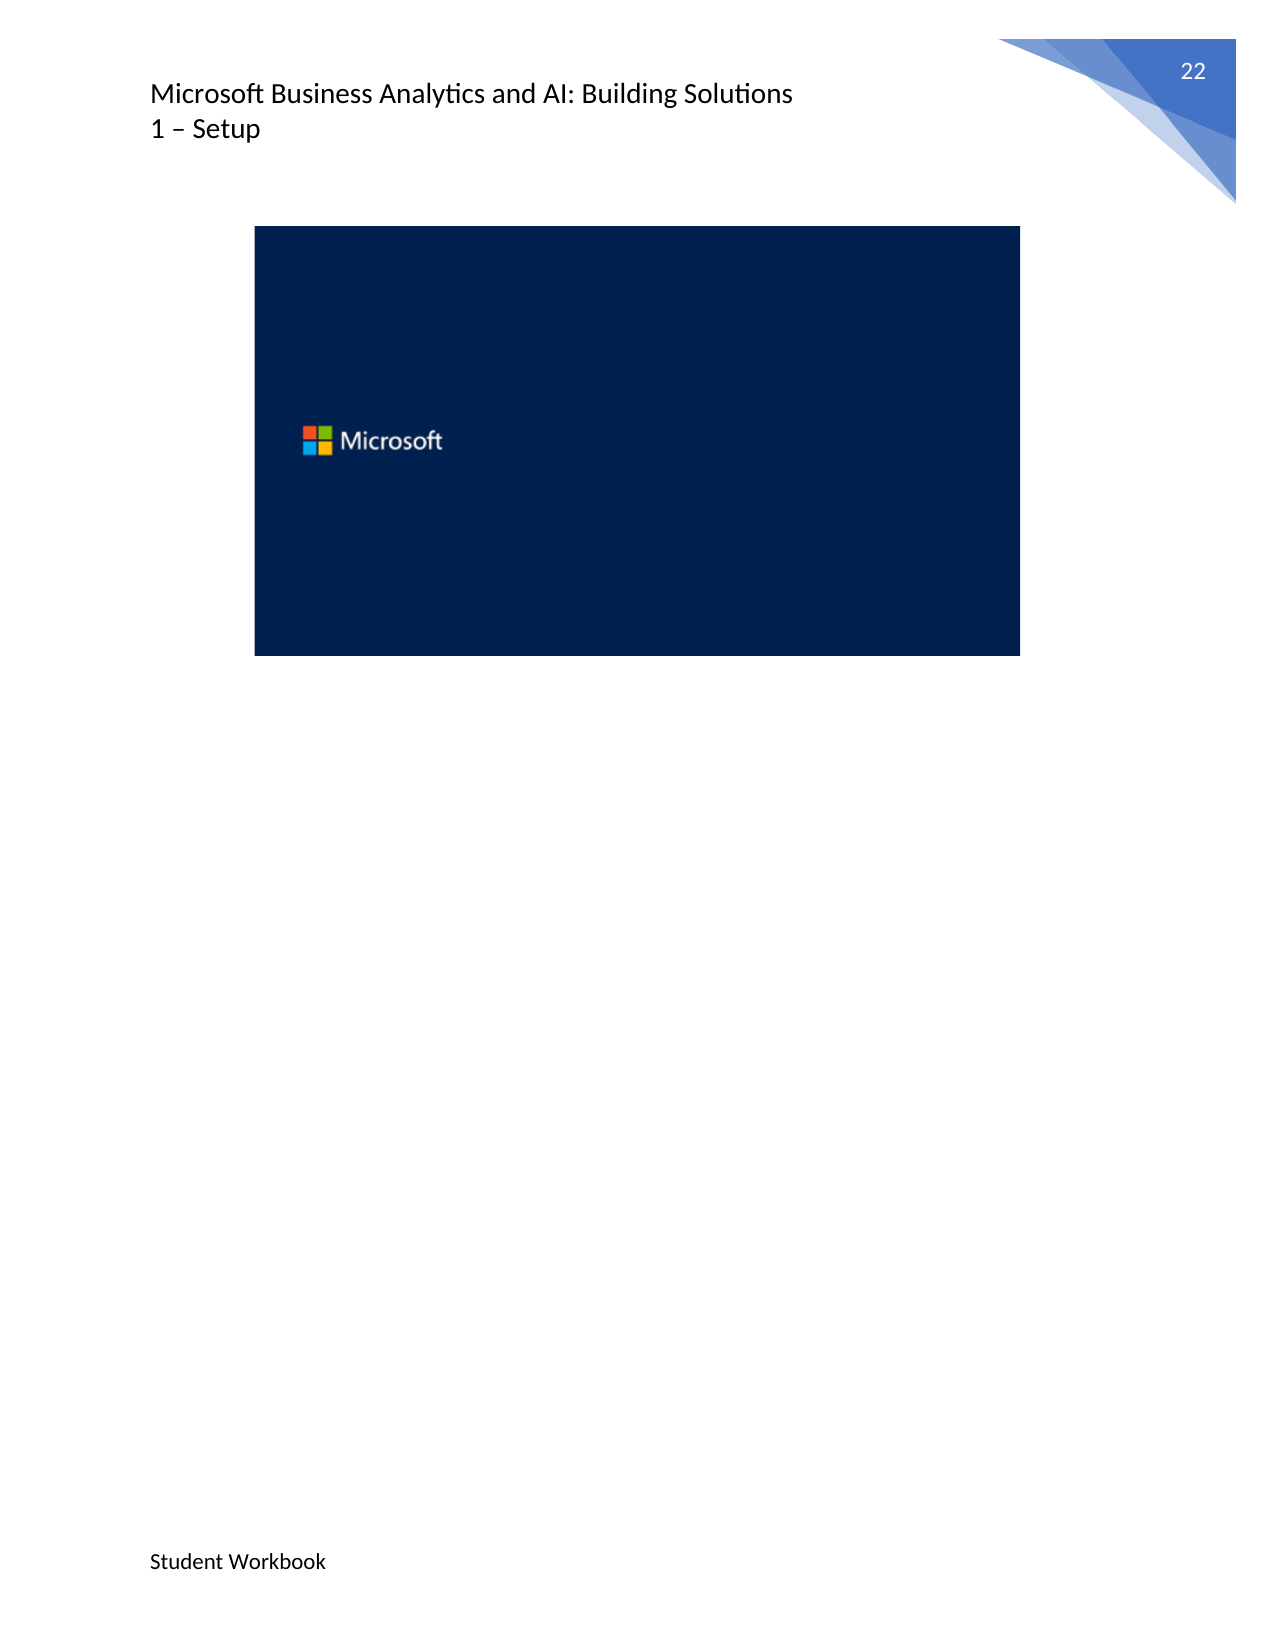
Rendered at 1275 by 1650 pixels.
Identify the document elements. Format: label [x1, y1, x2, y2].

picture [997, 39, 1236, 205]
